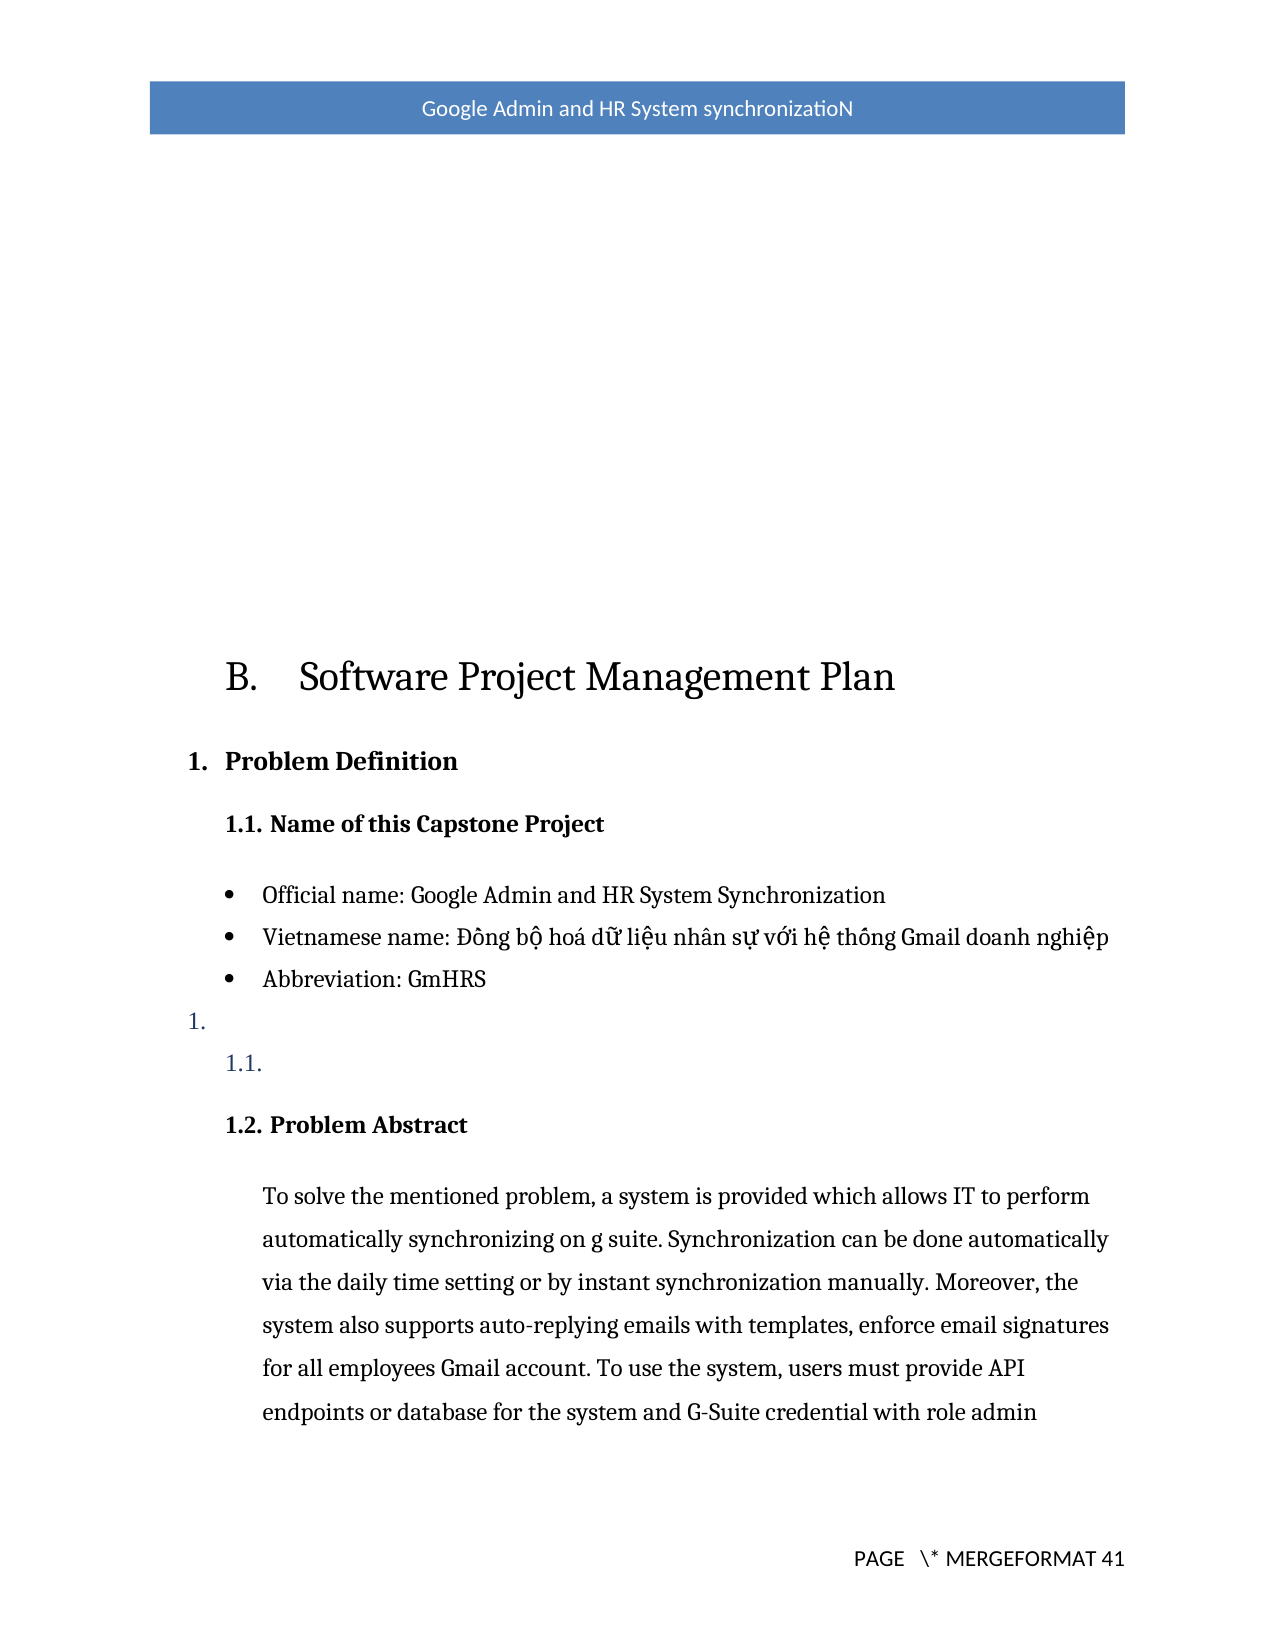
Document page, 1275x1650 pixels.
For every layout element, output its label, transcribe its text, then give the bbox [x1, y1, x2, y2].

list Vietnamese name: Đồng bộ hoá dữ liệu nhân sự với hệ thống Gmail doanh nghiệp [225, 918, 1125, 956]
list Official name: Google Admin and HR System Synchronization [225, 877, 1125, 914]
subtitle Problem Definition [187, 742, 1125, 780]
subtitle Name of this Capstone Project [225, 806, 1125, 843]
text To solve the mentioned problem, a system is provided which allows IT to perform automatically synchronizing on g suite. Synchronization can be done automatically via the daily time setting or by instant synchronization manually. Moreover, the system also supports auto-replying emails with templates, enforce email signatures for all employees Gmail account. To use the system, users must provide API endpoints or database for the system and G-Suite credential with role admin [262, 1177, 1125, 1431]
list Abbreviation: GmHRS [225, 960, 1125, 998]
subtitle B. Software Project Management Plan [225, 639, 1125, 714]
subtitle Problem Abstract [225, 1106, 1125, 1144]
